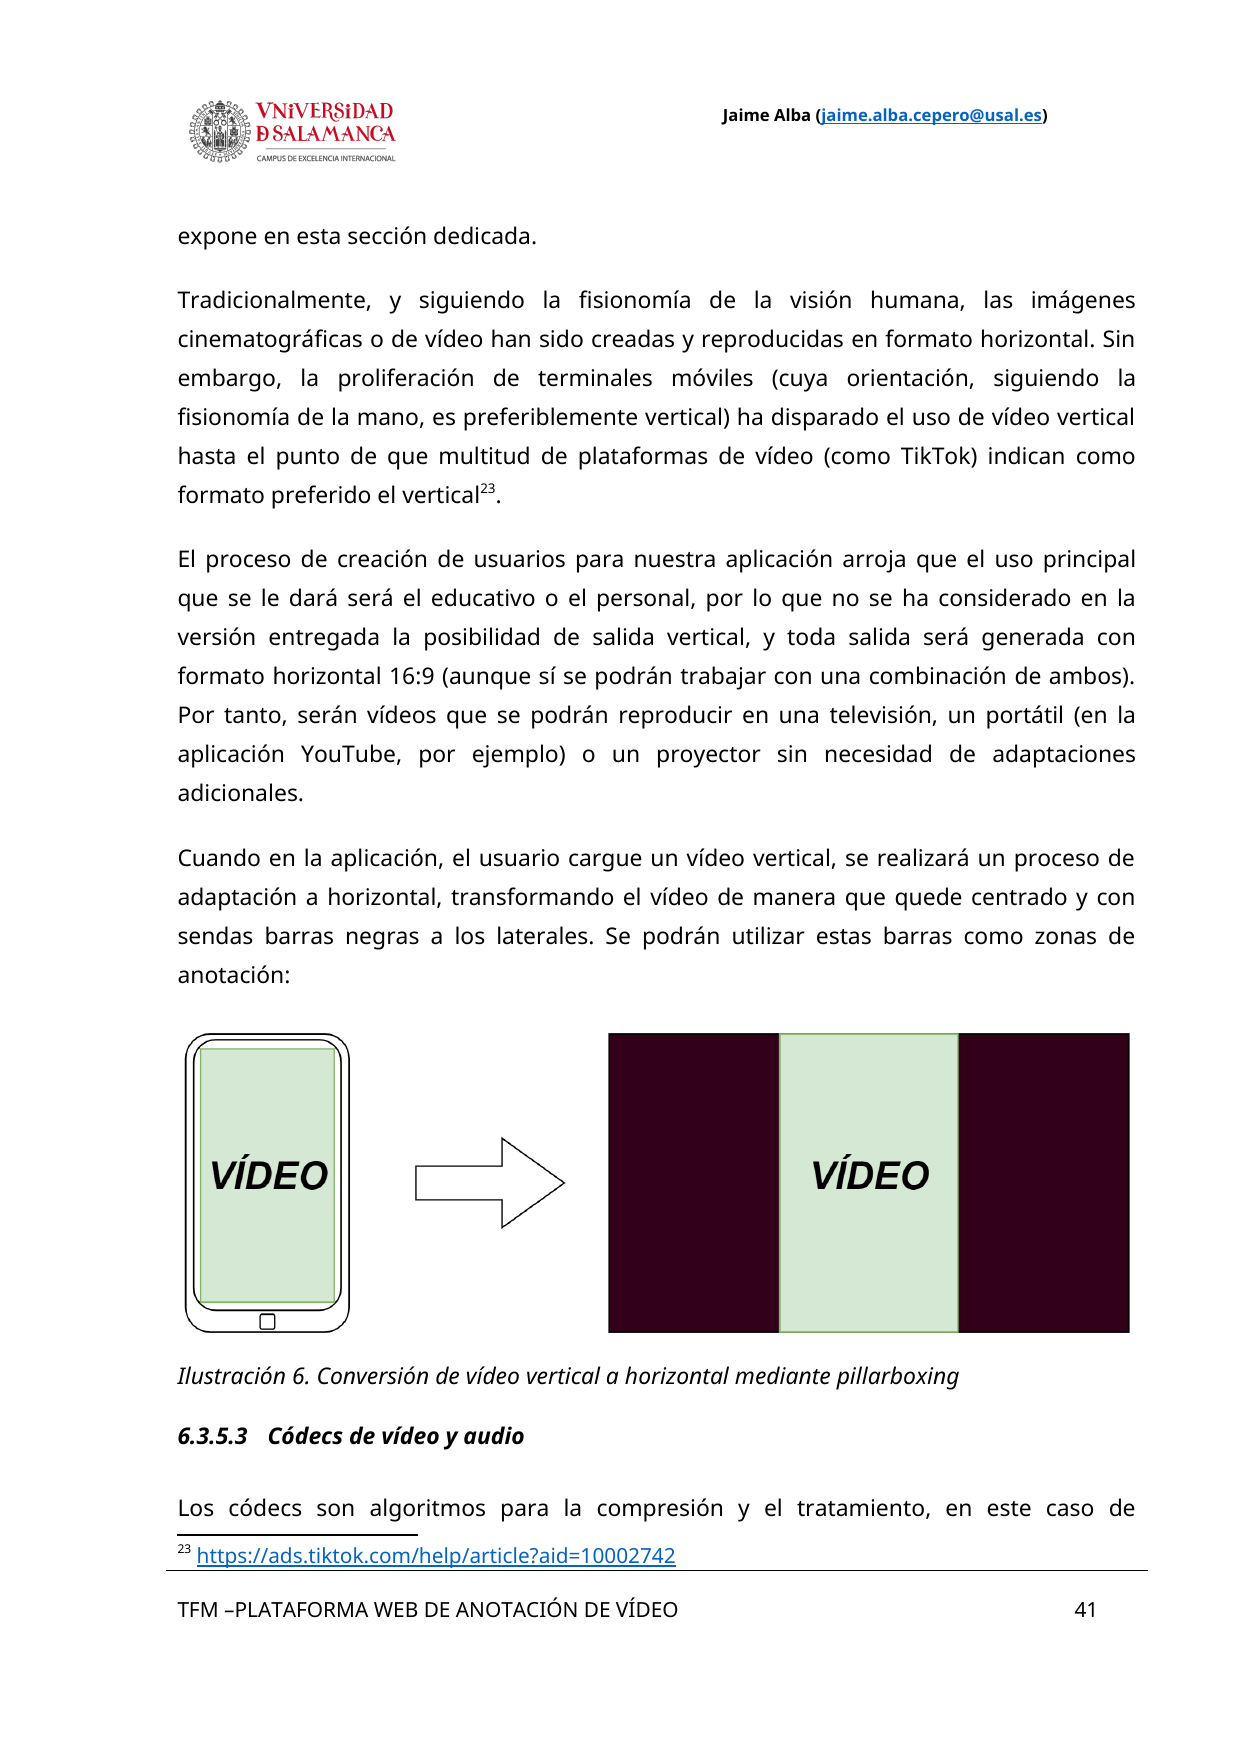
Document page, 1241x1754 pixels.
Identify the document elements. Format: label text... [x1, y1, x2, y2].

picture [177, 1022, 1137, 1340]
subtitle Códecs de vídeo y audio [177, 1420, 1137, 1451]
text Cuando en la aplicación, el usuario cargue un vídeo vertical, se realizará un proceso de adaptación a horizontal, transformando el vídeo de manera que quede centrado y con sendas barras negras a los laterales. Se podrán utilizar estas barras como zonas de anotación: [177, 841, 1137, 990]
text Tradicionalmente, y siguiendo la fisionomía de la visión humana, las imágenes cinematográficas o de vídeo han sido creadas y reproducidas en formato horizontal. Sin embargo, la proliferación de terminales móviles (cuya orientación, siguiendo la fisionomía de la mano, es preferiblemente vertical) ha disparado el uso de vídeo vertical hasta el punto de que multitud de plataformas de vídeo (como TikTok) indican como formato preferido el vertical. [177, 284, 1137, 510]
text El proceso de creación de usuarios para nuestra aplicación arroja que el uso principal que se le dará será el educativo o el personal, por lo que no se ha considerado en la versión entregada la posibilidad de salida vertical, y toda salida será generada con formato horizontal 16:9 (aunque sí se podrán trabajar con una combinación de ambos). Por tanto, serán vídeos que se podrán reproducir en una televisión, un portátil (en la aplicación YouTube, por ejemplo) o un proyector sin necesidad de adaptaciones adicionales. [177, 543, 1137, 809]
text Este concepto es una evolución del punto anterior, pero debido a su relevancia se expone en esta sección dedicada. [177, 219, 1137, 251]
picture [188, 99, 397, 163]
